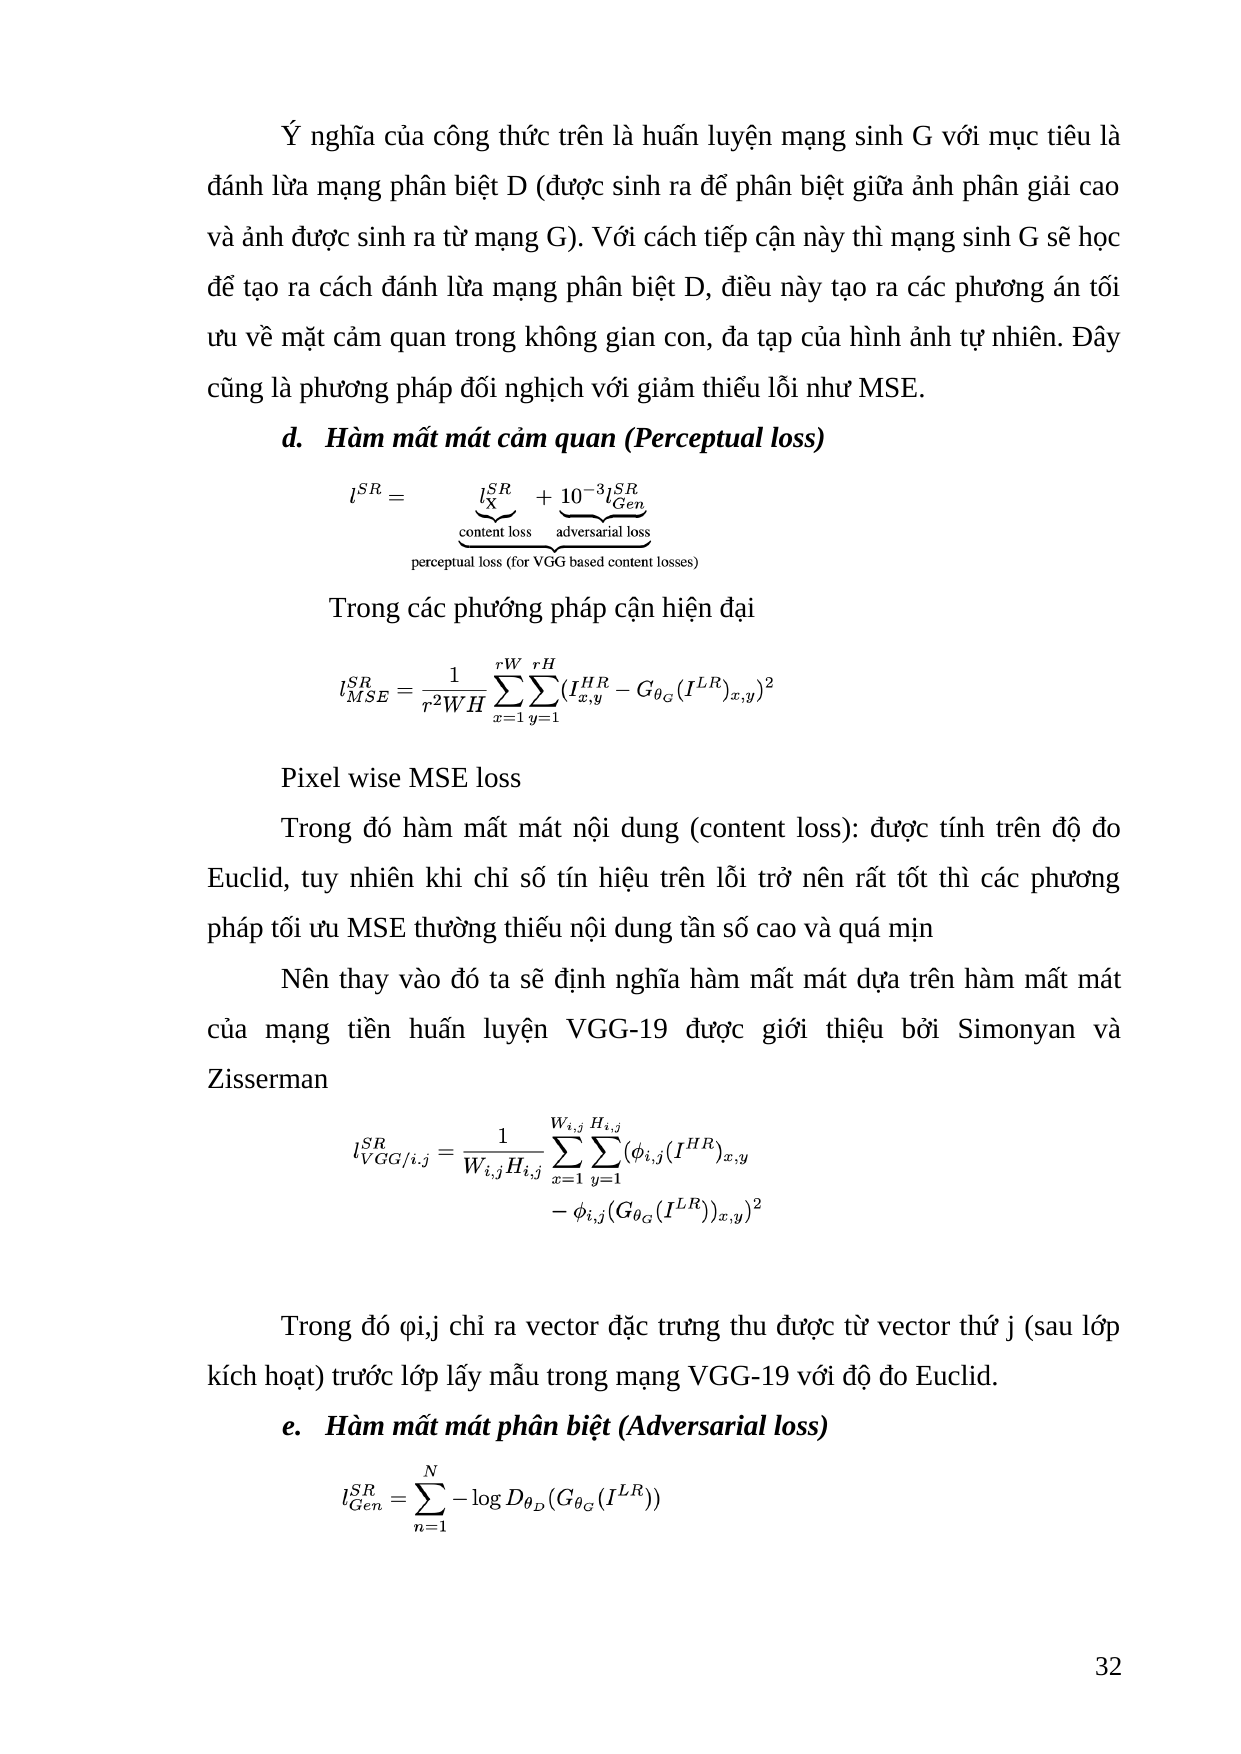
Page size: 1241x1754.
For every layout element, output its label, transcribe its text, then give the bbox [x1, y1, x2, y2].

list Hàm mất mát cảm quan (Perceptual loss) [207, 420, 1122, 453]
text Ý nghĩa của công thức trên là huấn luyện mạng sinh G với mục tiêu là đánh lừa mạng phân biệt D (được sinh ra để phân biệt giữa ảnh phân giải cao và ảnh được sinh ra từ mạng G). Với cách tiếp cận này thì mạng sinh G sẽ học để tạo ra cách đánh lừa mạng phân biệt D, điều này tạo ra các phương án tối ưu về mặt cảm quan trong không gian con, đa tạp của hình ảnh tự nhiên. Đây cũng là phương pháp đối nghịch với giảm thiểu lỗi như MSE. [207, 118, 1122, 403]
text Trong các phướng pháp cận hiện đại [329, 590, 1122, 623]
text Trong đó hàm mất mát nội dung (content loss): được tính trên độ đo Euclid, tuy nhiên khi chỉ số tín hiệu trên lỗi trở nên rất tốt thì các phương pháp tối ưu MSE thường thiếu nội dung tần số cao và quá mịn [207, 810, 1122, 944]
list Hàm mất mát phân biệt (Adversarial loss) [207, 1408, 1122, 1442]
picture [328, 470, 736, 573]
picture [328, 1458, 680, 1547]
picture [328, 640, 787, 743]
text Nên thay vào đó ta sẽ định nghĩa hàm mất mát dựa trên hàm mất mát của mạng tiền huấn luyện VGG-19 được giới thiệu bởi Simonyan và Zisserman [207, 961, 1122, 1095]
text Pixel wise MSE loss [207, 760, 1122, 793]
picture [328, 1111, 778, 1241]
text Trong đó φi,j chỉ ra vector đặc trưng thu được từ vector thứ j (sau lớp kích hoạt) trước lớp lấy mẫu trong mạng VGG-19 với độ đo Euclid. [207, 1308, 1122, 1391]
